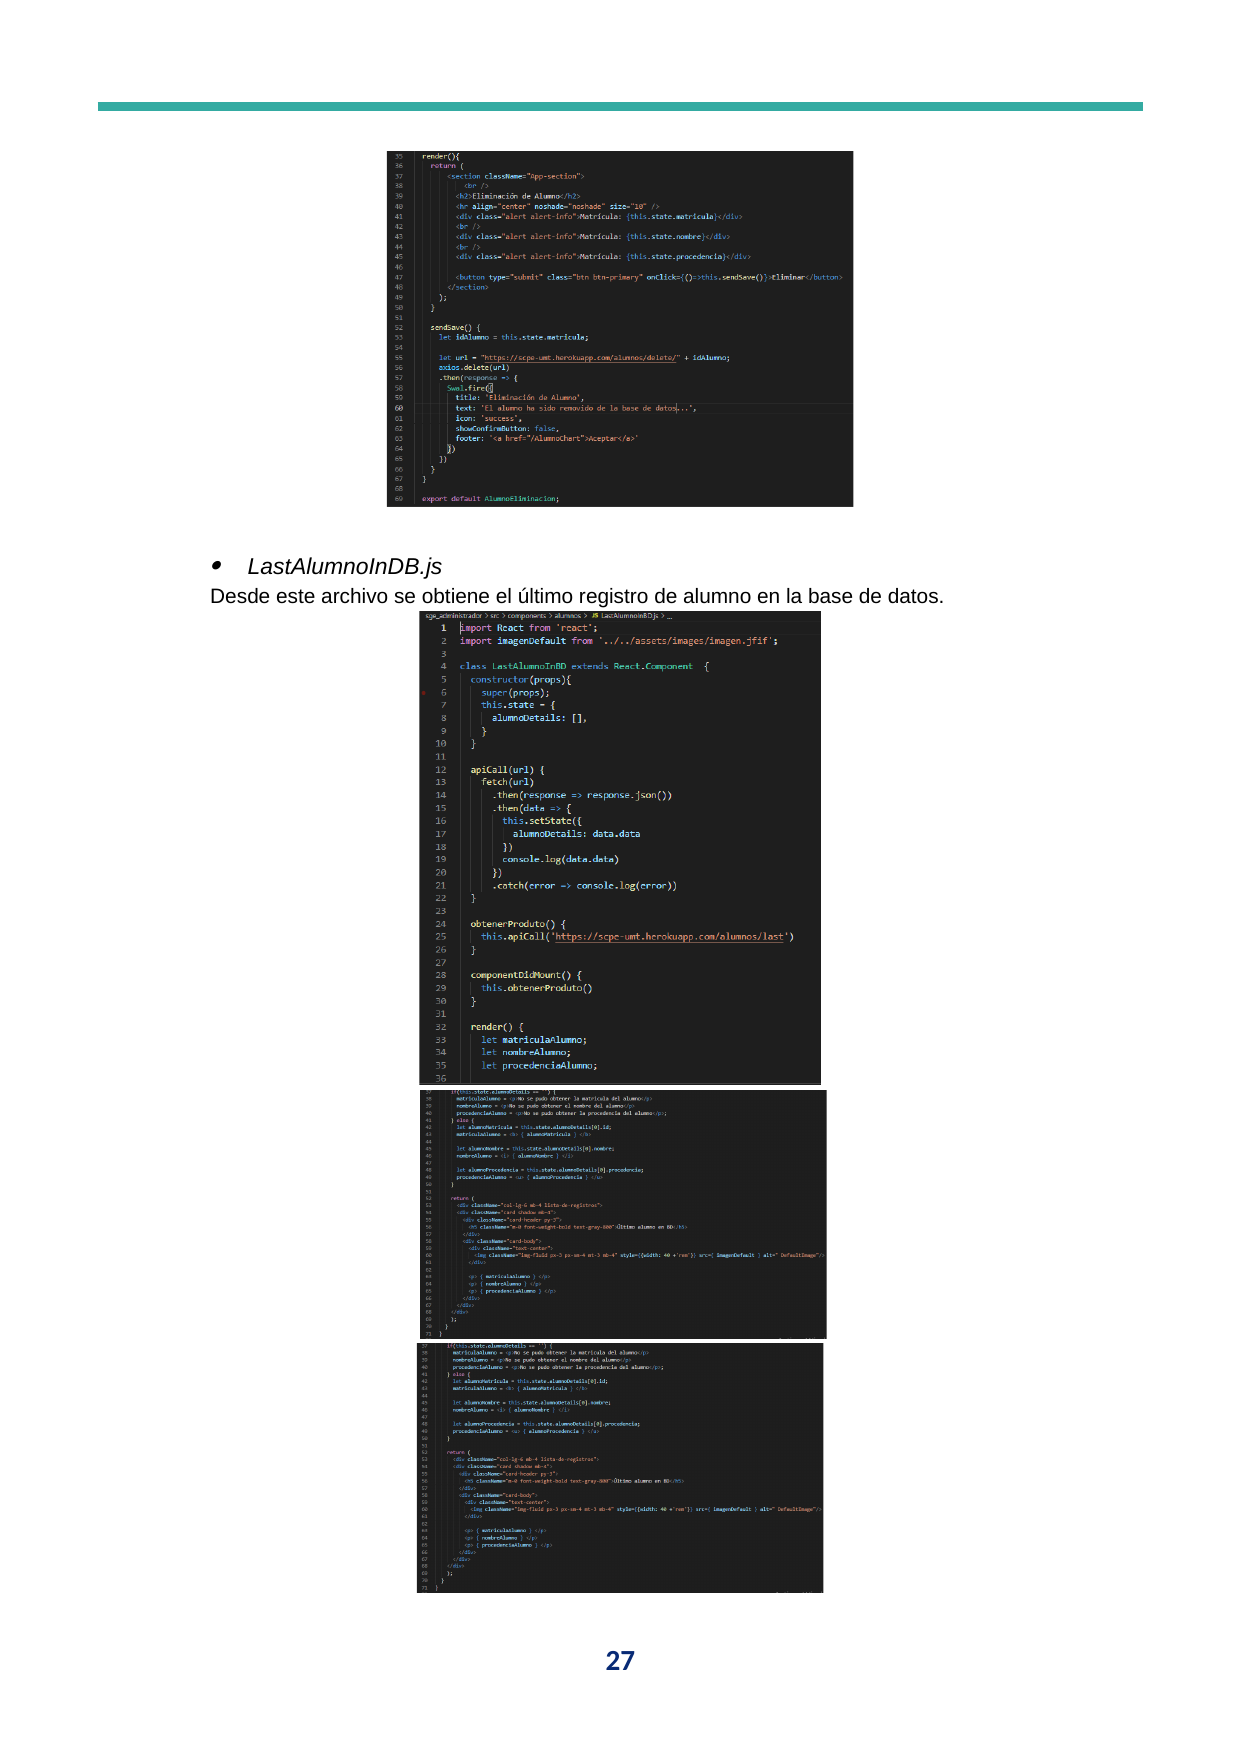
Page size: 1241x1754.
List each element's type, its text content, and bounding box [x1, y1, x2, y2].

text Desde este archivo se obtiene el último registro de alumno en la base de datos. [210, 584, 1143, 608]
picture [416, 1343, 824, 1593]
picture [420, 1090, 827, 1339]
list LastAlumnoInDB.js [210, 553, 1143, 580]
picture [419, 611, 821, 1085]
picture [386, 151, 854, 507]
